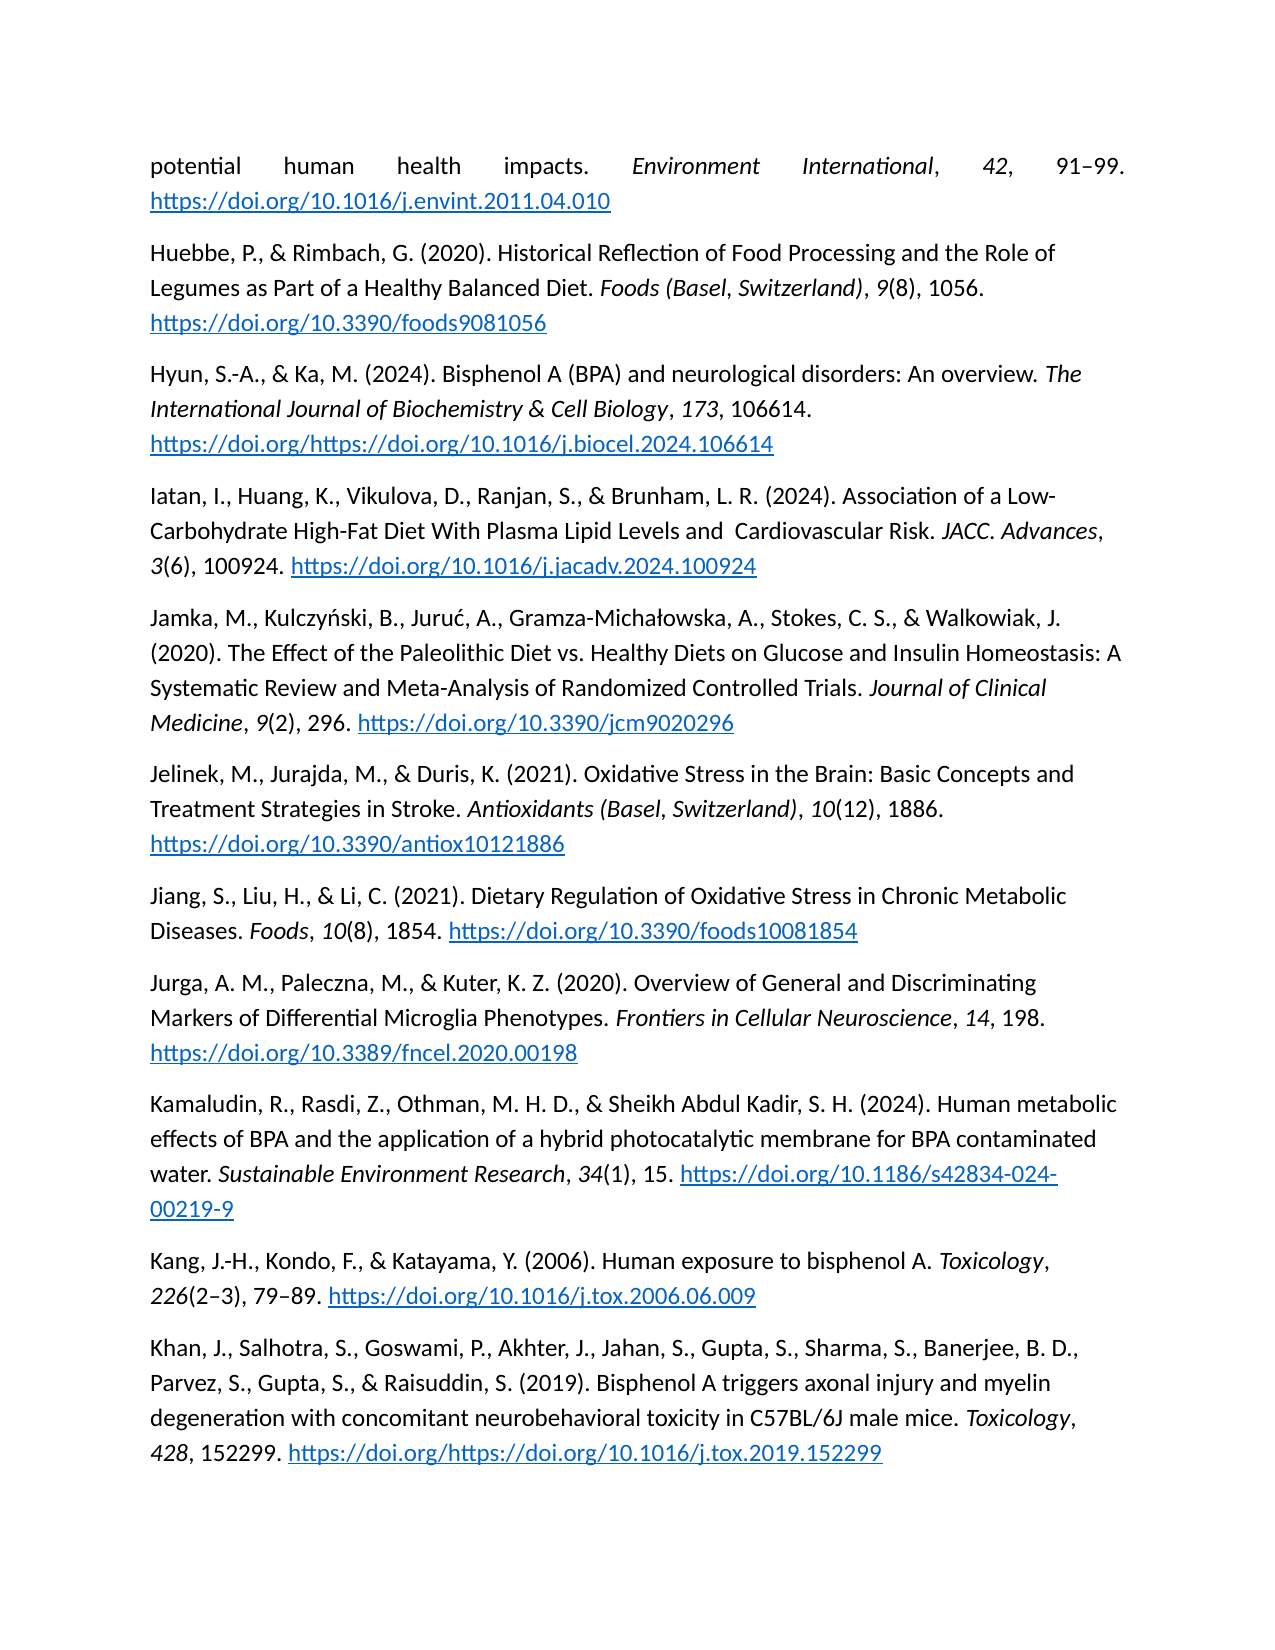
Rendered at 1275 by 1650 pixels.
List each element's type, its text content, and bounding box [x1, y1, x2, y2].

text Jelinek, M., Jurajda, M., & Duris, K. (2021). Oxidative Stress in the Brain: Basic Concepts and Treatment Strategies in Stroke. Antioxidants (Basel, Switzerland), 10(12), 1886. https://doi.org/10.3390/antiox10121886 [150, 758, 1125, 859]
text Jiang, S., Liu, H., & Li, C. (2021). Dietary Regulation of Oxidative Stress in Chronic Metabolic Diseases. Foods, 10(8), 1854. https://doi.org/10.3390/foods10081854 [150, 880, 1125, 946]
text Jurga, A. M., Paleczna, M., & Kuter, K. Z. (2020). Overview of General and Discriminating Markers of Differential Microglia Phenotypes. Frontiers in Cellular Neuroscience, 14, 198. https://doi.org/10.3389/fncel.2020.00198 [150, 967, 1125, 1067]
text Kamaludin, R., Rasdi, Z., Othman, M. H. D., & Sheikh Abdul Kadir, S. H. (2024). Human metabolic effects of BPA and the application of a hybrid photocatalytic membrane for BPA contaminated water. Sustainable Environment Research, 34(1), 15. https://doi.org/10.1186/s42834-024-00219-9 [150, 1088, 1125, 1224]
text Jamka, M., Kulczyński, B., Juruć, A., Gramza-Michałowska, A., Stokes, C. S., & Walkowiak, J. (2020). The Effect of the Paleolithic Diet vs. Healthy Diets on Glucose and Insulin Homeostasis: A Systematic Review and Meta-Analysis of Randomized Controlled Trials. Journal of Clinical Medicine, 9(2), 296. https://doi.org/10.3390/jcm9020296 [150, 602, 1125, 737]
text Iatan, I., Huang, K., Vikulova, D., Ranjan, S., & Brunham, L. R. (2024). Association of a Low-Carbohydrate High-Fat Diet With Plasma Lipid Levels and Cardiovascular Risk. JACC. Advances, 3(6), 100924. https://doi.org/10.1016/j.jacadv.2024.100924 [150, 480, 1125, 581]
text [150, 150, 1125, 216]
text Khan, J., Salhotra, S., Goswami, P., Akhter, J., Jahan, S., Gupta, S., Sharma, S., Banerjee, B. D., Parvez, S., Gupta, S., & Raisuddin, S. (2019). Bisphenol A triggers axonal injury and myelin degeneration with concomitant neurobehavioral toxicity in C57BL/6J male mice. Toxicology, 428, 152299. https://doi.org/https://doi.org/10.1016/j.tox.2019.152299 [150, 1332, 1125, 1467]
text Kang, J.-H., Kondo, F., & Katayama, Y. (2006). Human exposure to bisphenol A. Toxicology, 226(2–3), 79–89. https://doi.org/10.1016/j.tox.2006.06.009 [150, 1245, 1125, 1311]
text Huebbe, P., & Rimbach, G. (2020). Historical Reflection of Food Processing and the Role of Legumes as Part of a Healthy Balanced Diet. Foods (Basel, Switzerland), 9(8), 1056. https://doi.org/10.3390/foods9081056 [150, 237, 1125, 337]
text Hyun, S.-A., & Ka, M. (2024). Bisphenol A (BPA) and neurological disorders: An overview. The International Journal of Biochemistry & Cell Biology, 173, 106614. https://doi.org/https://doi.org/10.1016/j.biocel.2024.106614 [150, 358, 1125, 459]
